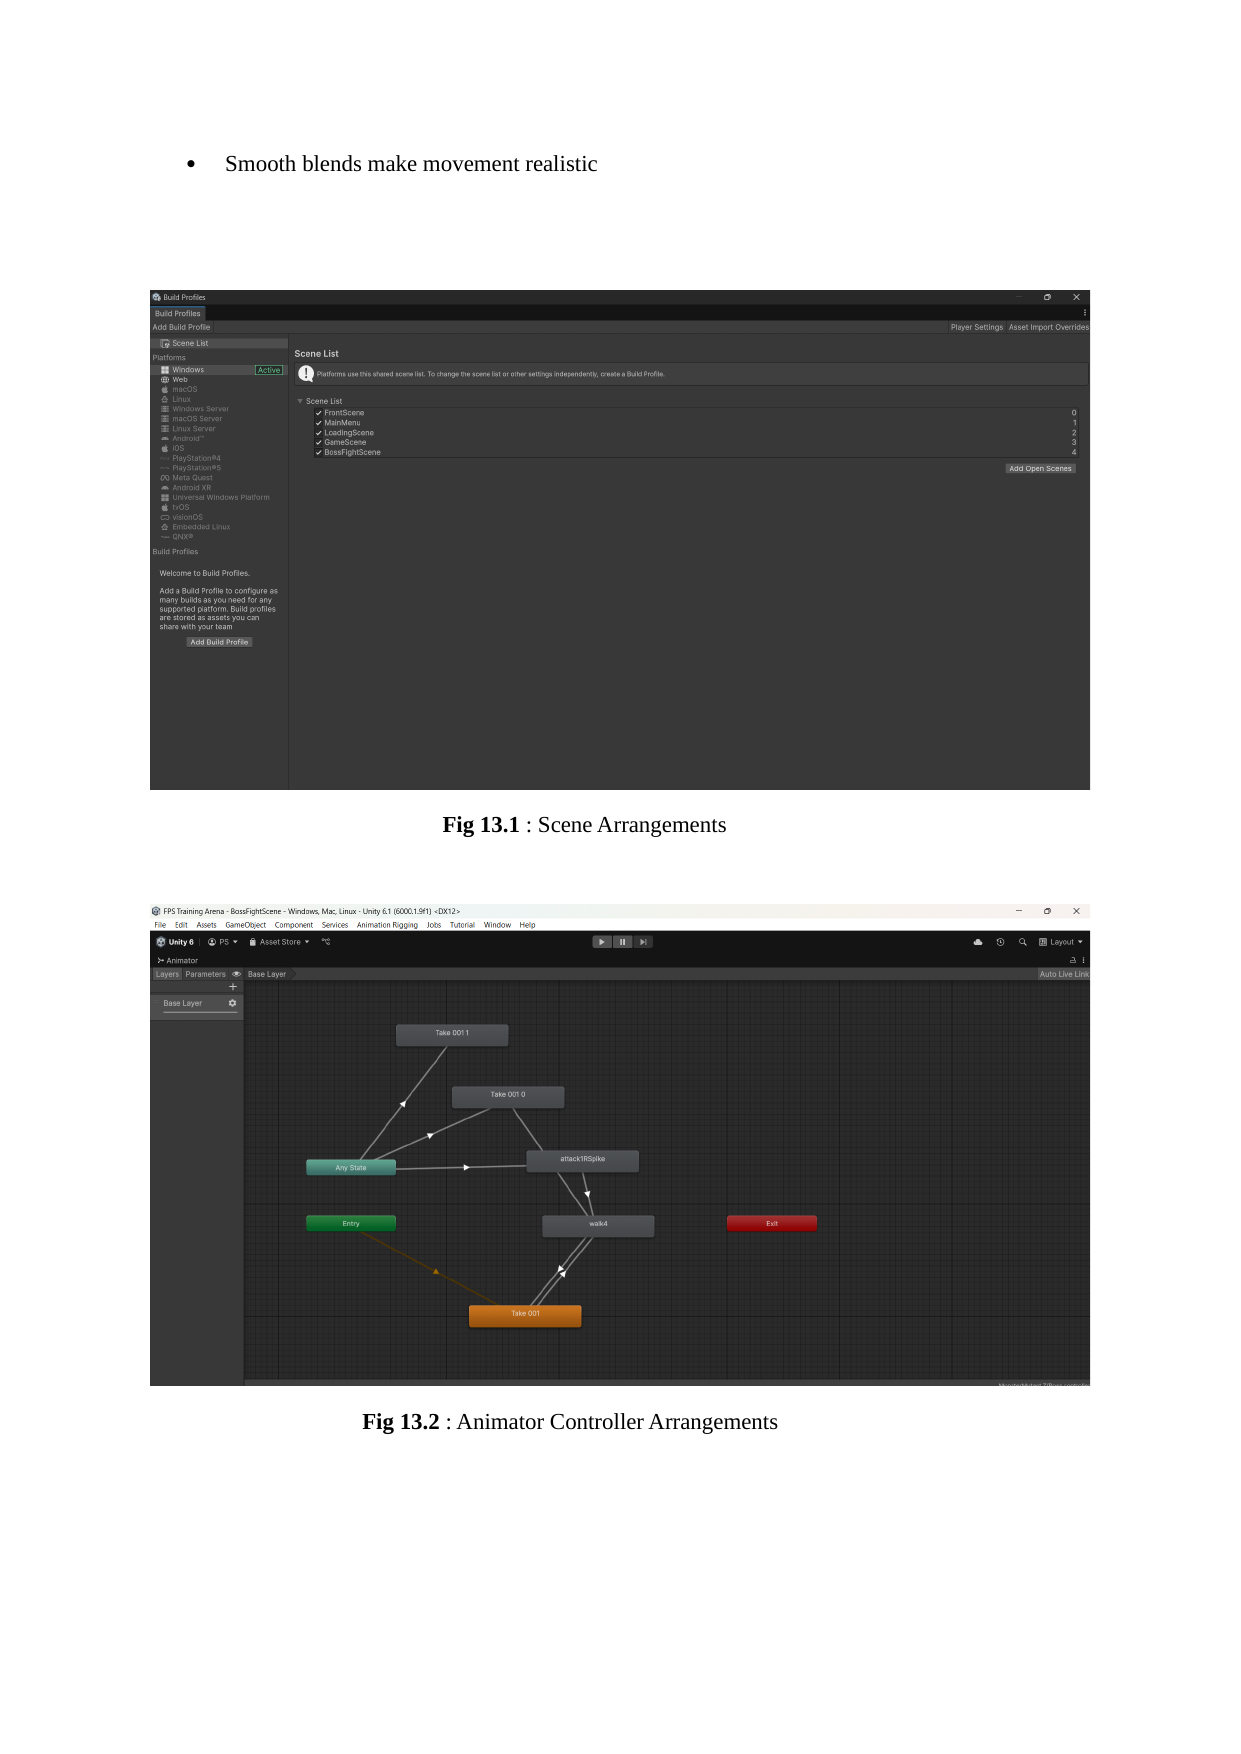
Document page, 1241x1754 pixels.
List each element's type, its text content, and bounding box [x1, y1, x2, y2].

picture [150, 290, 1091, 790]
picture [150, 904, 1091, 1386]
text Fig 13.2 : Animator Controller Arrangements [150, 1408, 1090, 1434]
text Fig 13.1 : Scene Arrangements [150, 811, 1090, 837]
list Smooth blends make movement realistic [187, 150, 1090, 176]
